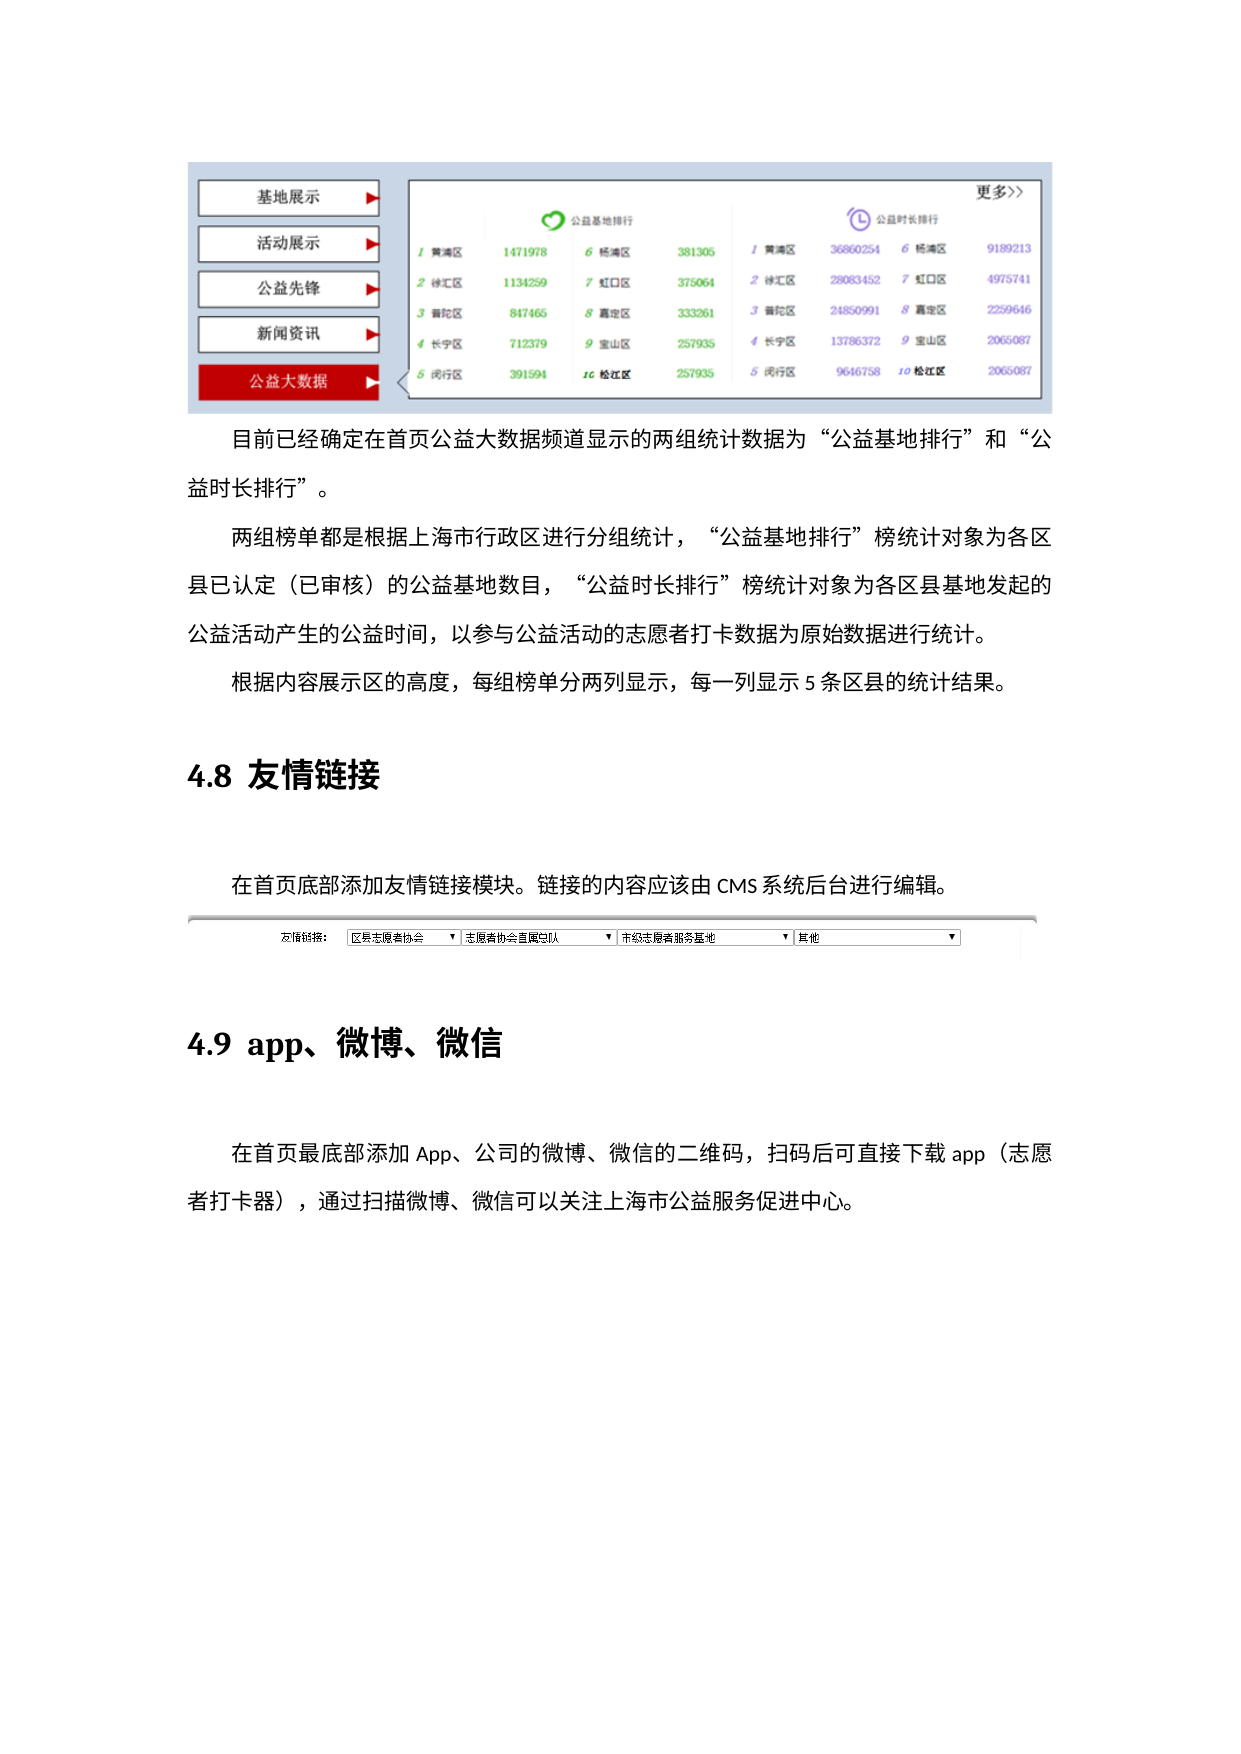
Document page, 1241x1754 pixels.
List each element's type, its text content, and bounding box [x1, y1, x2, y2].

subtitle 友情链接 [187, 740, 1053, 805]
picture [187, 915, 1053, 959]
subtitle app、微博、微信 [187, 1008, 1053, 1073]
picture [187, 162, 1053, 414]
text 在首页底部添加App、公司的微博、微信的二维码，扫码后可直接下载app（志愿者打卡器），通过扫描微博、微信可以关注上海市公益服务促进中心。 [187, 1135, 1053, 1216]
text 在首页底部添加友情链接模块。链接的内容。 [187, 867, 1053, 900]
